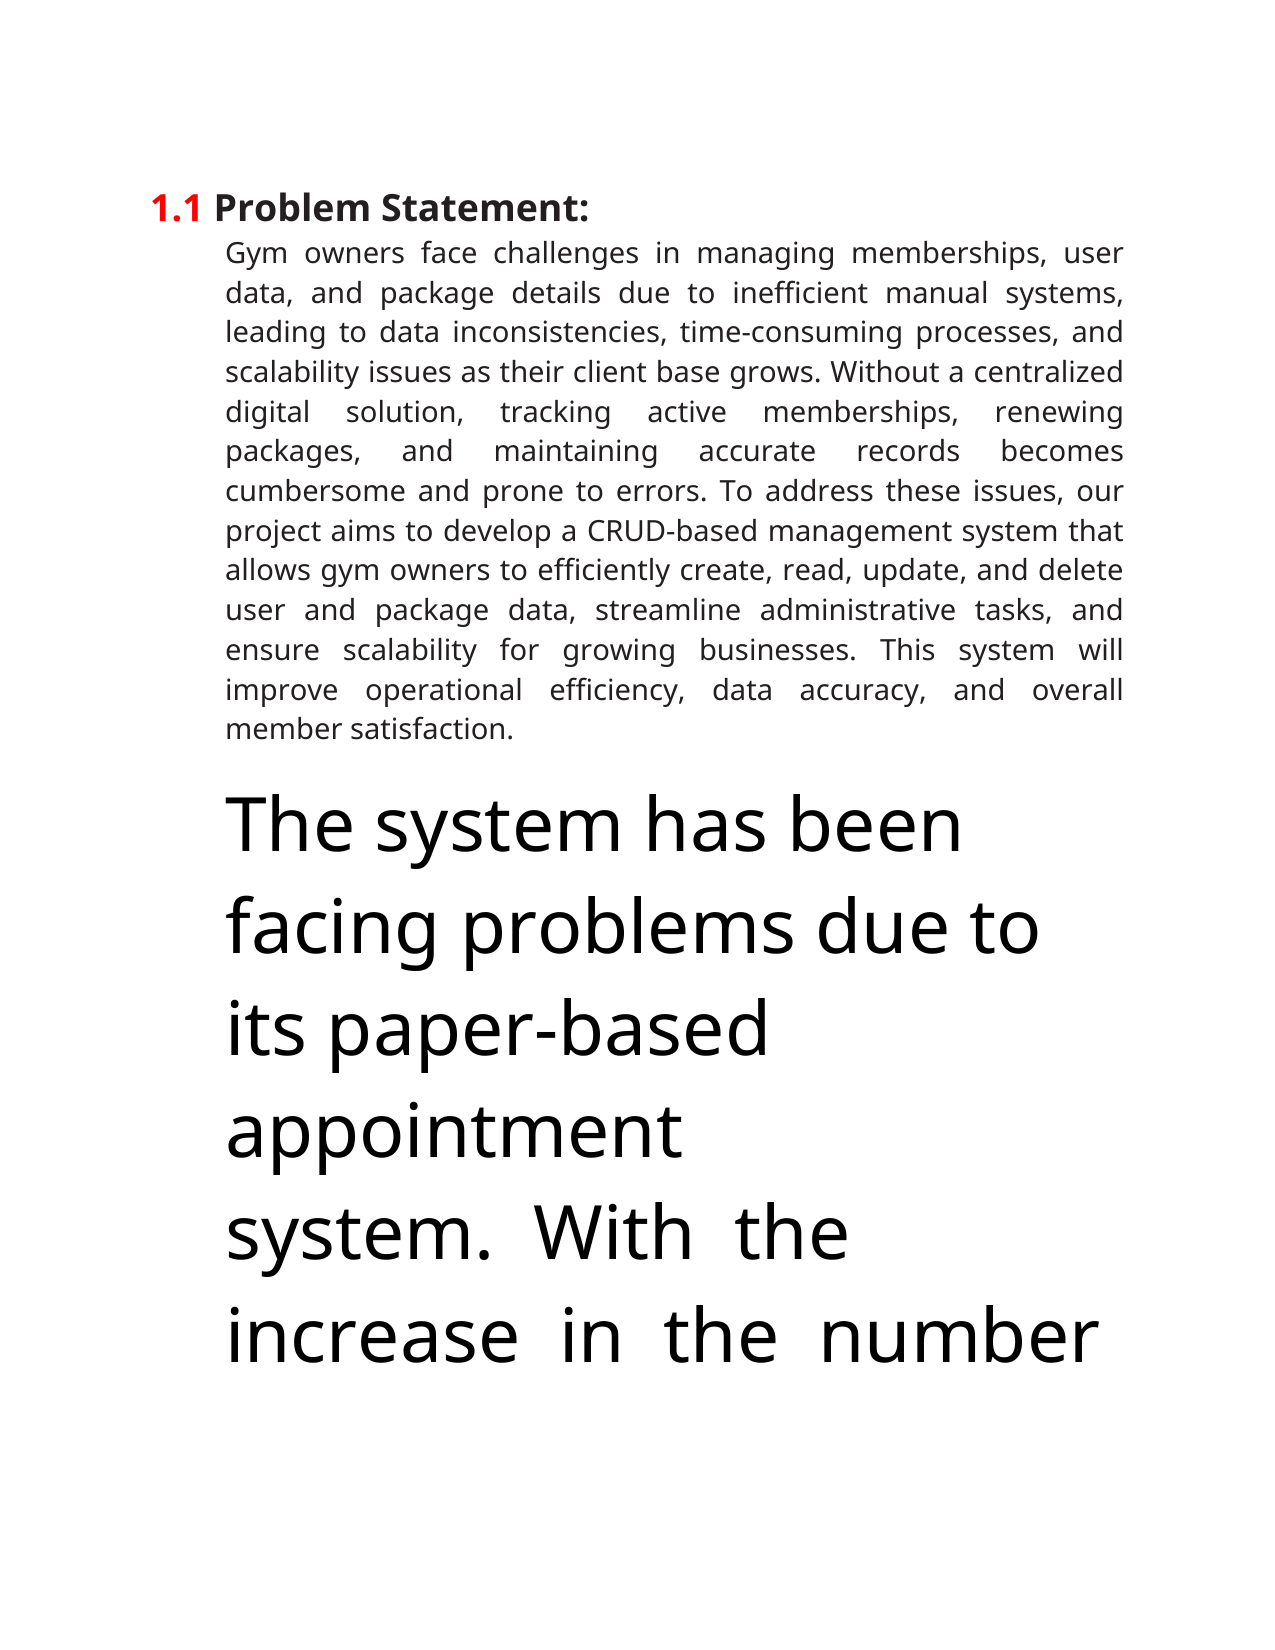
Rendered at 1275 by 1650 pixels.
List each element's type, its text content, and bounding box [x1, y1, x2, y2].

text 1.1 Problem Statement: [150, 181, 1125, 232]
text Gym owners face challenges in managing memberships, user data, and package details due to inefficient manual systems, leading to data inconsistencies, time-consuming processes, and scalability issues as their client base grows. Without a centralized digital solution, tracking active memberships, renewing packages, and maintaining accurate records becomes cumbersome and prone to errors. To address these issues, our project aims to develop a CRUD-based management system that allows gym owners to efficiently create, read, update, and delete user and package data, streamline administrative tasks, and ensure scalability for growing businesses. This system will improve operational efficiency, data accuracy, and overall member satisfaction. [225, 232, 1125, 748]
text The system has been facing problems due to its paper-based appointment [225, 771, 1125, 1179]
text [225, 1179, 1125, 1384]
